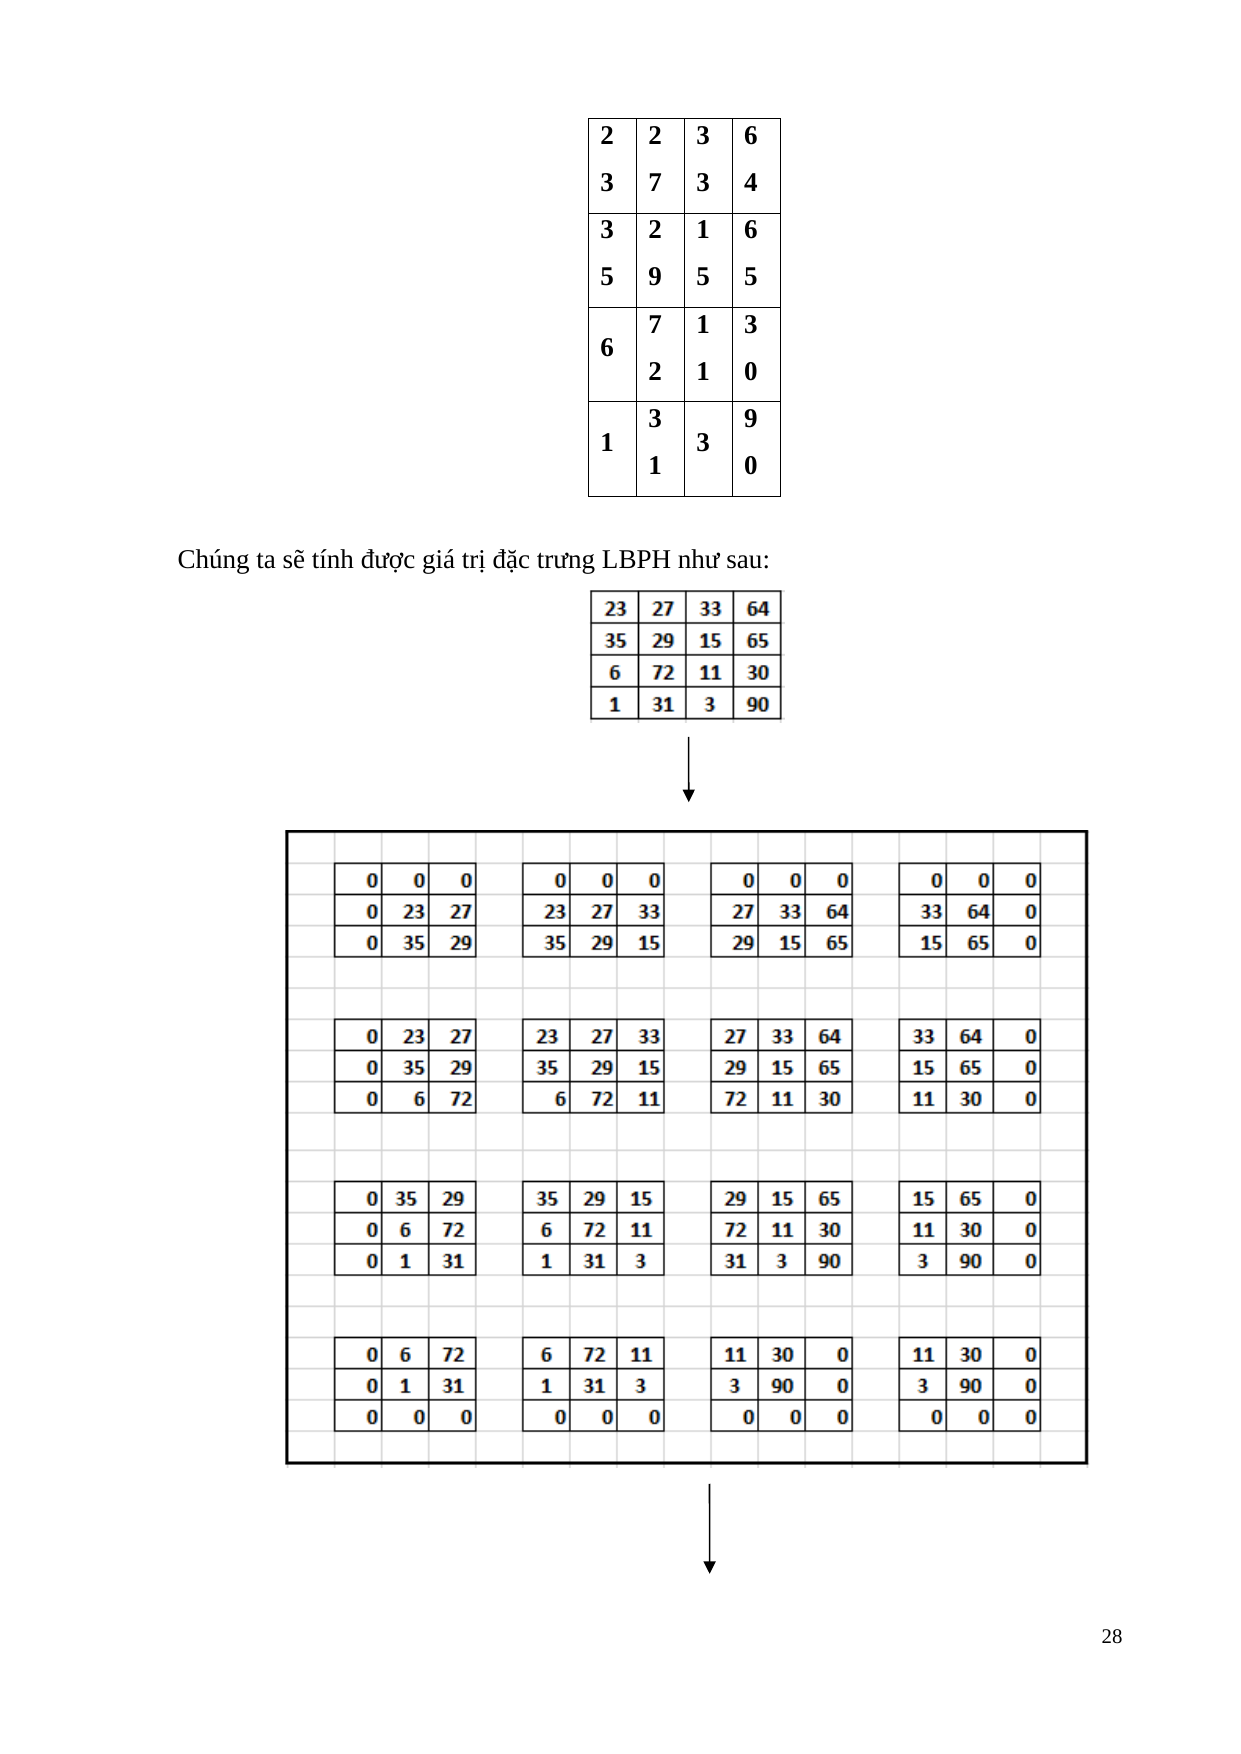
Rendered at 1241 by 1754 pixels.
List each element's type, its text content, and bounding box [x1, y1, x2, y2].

table_cell 1 [589, 402, 636, 496]
table_cell 90 [733, 402, 780, 496]
table_cell 35 [589, 214, 636, 307]
table_cell 31 [637, 402, 684, 496]
table_cell 3 [685, 402, 732, 496]
table_header 23 [589, 119, 636, 212]
table_cell 65 [733, 214, 780, 307]
table_header 27 [637, 119, 684, 212]
text Chúng ta sẽ tính được giá trị đặc trưng LBPH như sau: [177, 543, 1122, 574]
table_cell 29 [637, 214, 684, 307]
picture [284, 830, 1090, 1468]
table_header 64 [733, 119, 780, 212]
table_cell 72 [637, 308, 684, 401]
table_cell 11 [685, 308, 732, 401]
table_cell 30 [733, 308, 780, 401]
picture [589, 590, 785, 723]
table_cell 6 [589, 308, 636, 401]
table_cell 15 [685, 214, 732, 307]
table_header 33 [685, 119, 732, 212]
